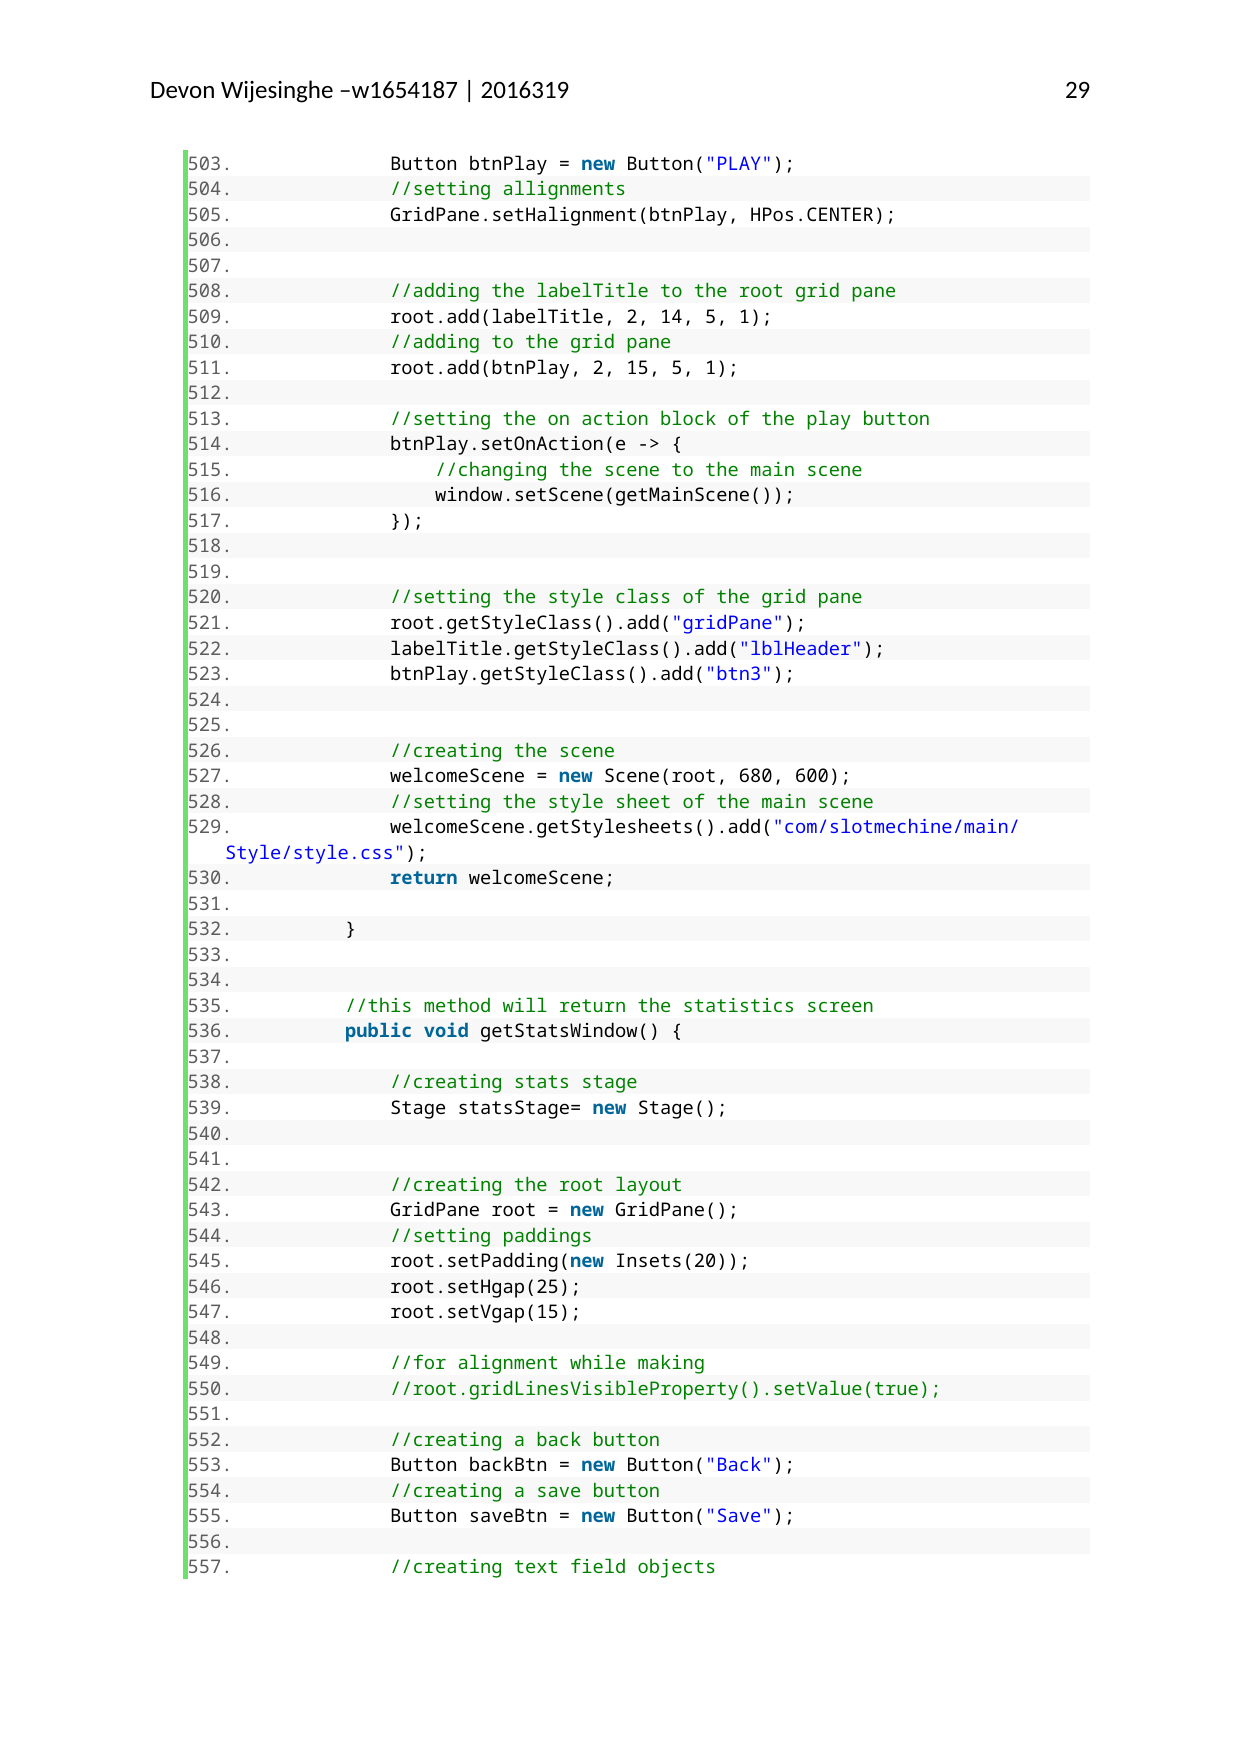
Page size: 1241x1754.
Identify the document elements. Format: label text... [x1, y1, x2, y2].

list //creating the scene [188, 737, 1090, 762]
list Button saveBtn = new Button("Save"); [188, 1503, 1090, 1528]
list //creating stats stage [188, 1069, 1090, 1094]
list root.add(btnPlay, 2, 15, 5, 1); [188, 354, 1090, 380]
list btnPlay.setOnAction(e -> { [188, 431, 1090, 456]
list Stage statsStage= new Stage(); [188, 1094, 1090, 1120]
list root.getStyleClass().add("gridPane"); [188, 609, 1090, 635]
list //setting allignments [188, 176, 1090, 201]
list //setting the on action block of the play button [188, 405, 1090, 431]
list } [188, 916, 1090, 941]
list //creating a save button [188, 1477, 1090, 1503]
list //setting the style sheet of the main scene [188, 788, 1090, 813]
list //this method will return the statistics screen [188, 992, 1090, 1018]
list }); [188, 507, 1090, 533]
list //for alignment while making [188, 1349, 1090, 1375]
list GridPane.setHalignment(btnPlay, HPos.CENTER); [188, 201, 1090, 227]
list root.add(labelTitle, 2, 14, 5, 1); [188, 303, 1090, 329]
list //adding to the grid pane [188, 329, 1090, 354]
list //adding the labelTitle to the root grid pane [188, 278, 1090, 303]
list public void getStatsWindow() { [188, 1018, 1090, 1043]
list btnPlay.getStyleClass().add("btn3"); [188, 660, 1090, 686]
list root.setPadding(new Insets(20)); [188, 1247, 1090, 1273]
list welcomeScene.getStylesheets().add("com/slotmechine/main/Style/style.css"); [188, 813, 1090, 864]
list Button backBtn = new Button("Back"); [188, 1452, 1090, 1477]
list //changing the scene to the main scene [188, 456, 1090, 482]
list //creating text field objects [188, 1554, 1090, 1579]
list Button btnPlay = new Button("PLAY"); [188, 150, 1090, 176]
list //creating the root layout [188, 1171, 1090, 1196]
list //root.gridLinesVisibleProperty().setValue(true); [188, 1375, 1090, 1401]
list labelTitle.getStyleClass().add("lblHeader"); [188, 635, 1090, 660]
list return welcomeScene; [188, 864, 1090, 890]
list //creating a back button [188, 1426, 1090, 1452]
list root.setHgap(25); [188, 1273, 1090, 1298]
list window.setScene(getMainScene()); [188, 482, 1090, 507]
list //setting paddings [188, 1222, 1090, 1247]
list root.setVgap(15); [188, 1298, 1090, 1324]
list welcomeScene = new Scene(root, 680, 600); [188, 762, 1090, 788]
list GridPane root = new GridPane(); [188, 1196, 1090, 1222]
list //setting the style class of the grid pane [188, 584, 1090, 609]
